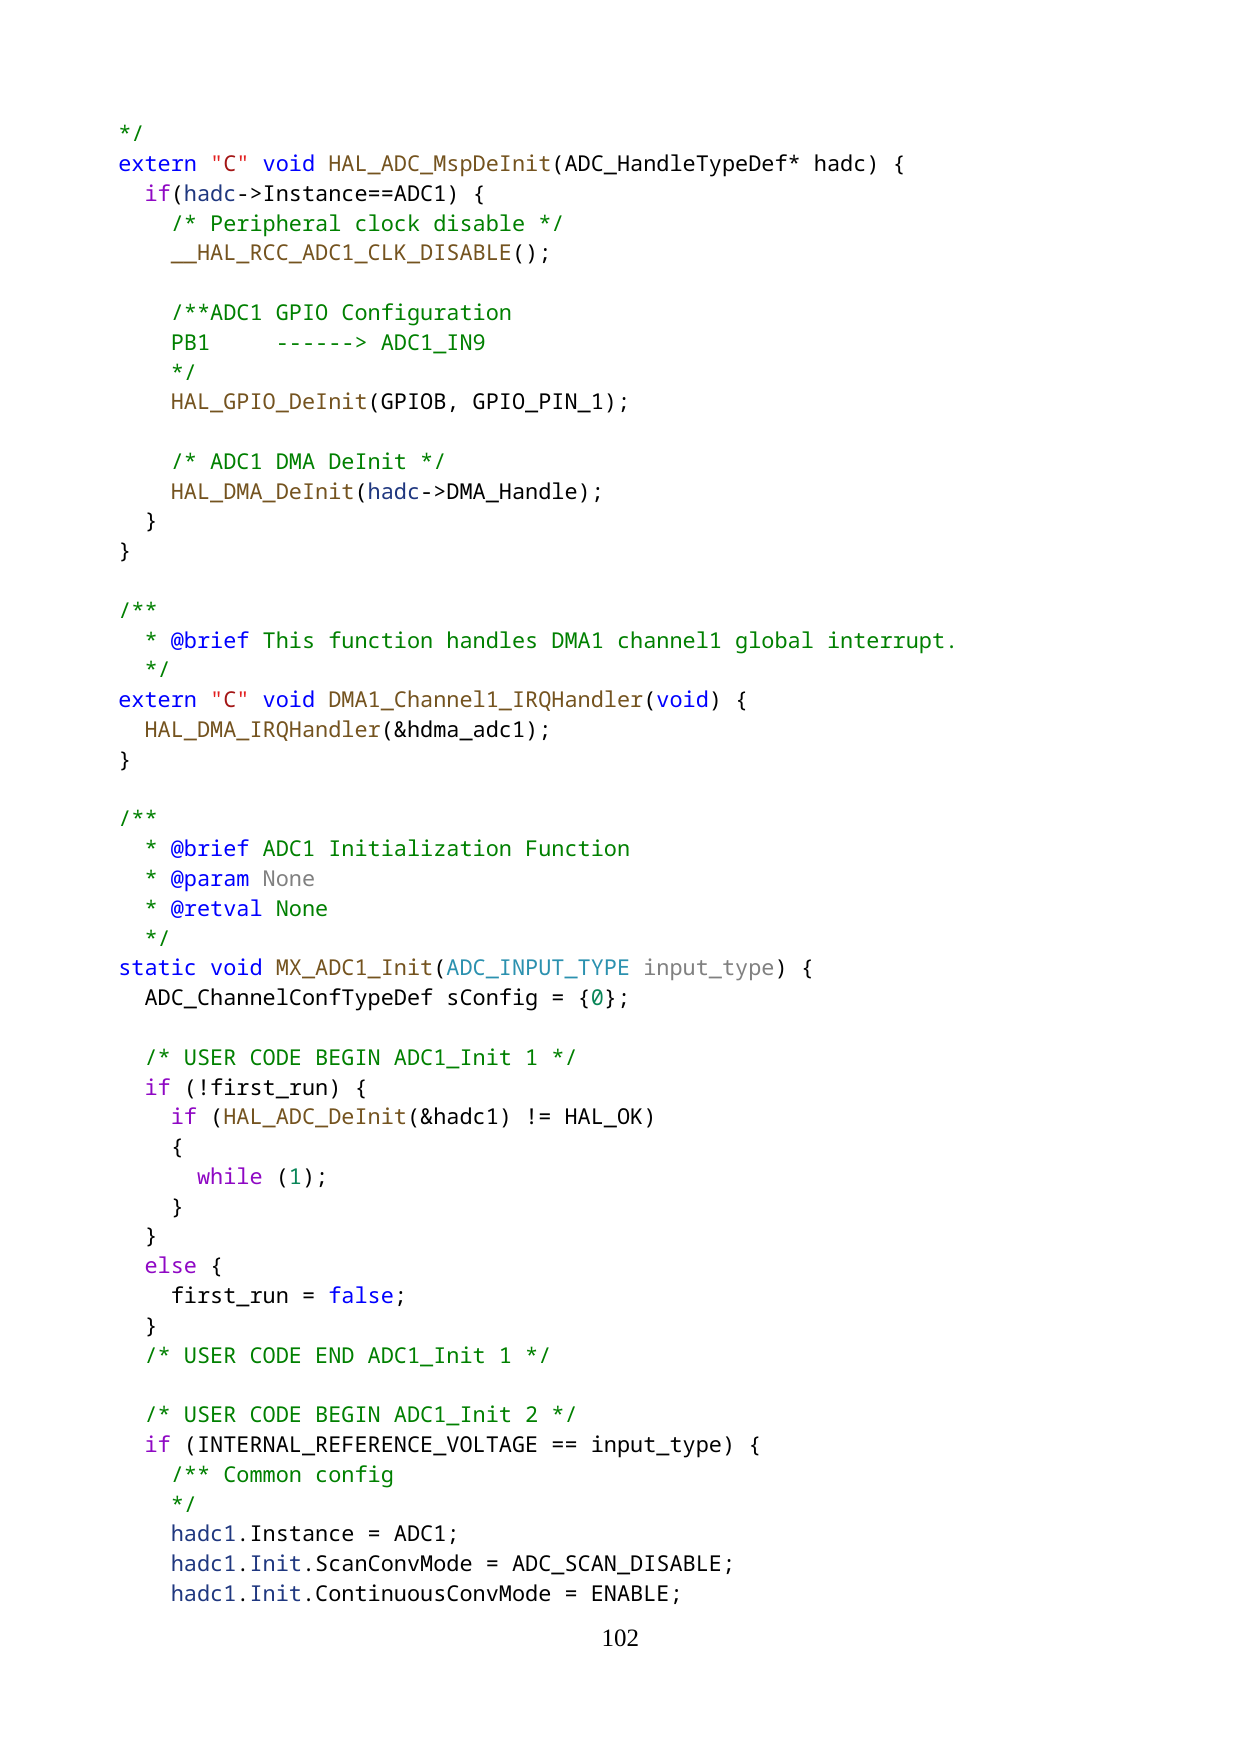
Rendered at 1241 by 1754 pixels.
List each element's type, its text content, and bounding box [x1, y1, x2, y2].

text * @brief This function handles DMA1 channel1 global interrupt. [118, 624, 1122, 654]
text extern "C" void DMA1_Channel1_IRQHandler(void) { [118, 684, 1122, 714]
text */ [118, 1488, 1122, 1518]
text hadc1.Init.ScanConvMode = ADC_SCAN_DISABLE; [118, 1548, 1122, 1578]
text /** Common config [118, 1459, 1122, 1488]
text else { [118, 1250, 1122, 1280]
text * @param None [118, 863, 1122, 893]
text * @brief ADC1 Initialization Function [118, 833, 1122, 863]
text * @retval None [118, 893, 1122, 922]
text } [118, 535, 1122, 565]
text */ [118, 654, 1122, 684]
text { [118, 1131, 1122, 1161]
text } [118, 1310, 1122, 1339]
text /* Peripheral clock disable */ [118, 207, 1122, 237]
text */ [118, 356, 1122, 386]
text /* USER CODE END ADC1_Init 1 */ [118, 1339, 1122, 1369]
text if(hadc->Instance==ADC1) { [118, 178, 1122, 207]
text HAL_GPIO_DeInit(GPIOB, GPIO_PIN_1); [118, 386, 1122, 416]
text } [118, 505, 1122, 535]
text hadc1.Init.ContinuousConvMode = ENABLE; [118, 1578, 1122, 1608]
text ADC_ChannelConfTypeDef sConfig = {0}; [118, 982, 1122, 1012]
text HAL_DMA_DeInit(hadc->DMA_Handle); [118, 476, 1122, 505]
text /** [118, 595, 1122, 624]
text if (!first_run) { [118, 1071, 1122, 1101]
text /* USER CODE BEGIN ADC1_Init 1 */ [118, 1042, 1122, 1071]
text PB1 ------> ADC1_IN9 [118, 327, 1122, 356]
text } [118, 744, 1122, 773]
text static void MX_ADC1_Init(ADC_INPUT_TYPE input_type) { [118, 952, 1122, 982]
text */ [118, 118, 1122, 148]
text __HAL_RCC_ADC1_CLK_DISABLE(); [118, 237, 1122, 267]
text while (1); [118, 1161, 1122, 1191]
text hadc1.Instance = ADC1; [118, 1518, 1122, 1548]
text if (HAL_ADC_DeInit(&hadc1) != HAL_OK) [118, 1101, 1122, 1131]
text /**ADC1 GPIO Configuration [118, 297, 1122, 327]
text /** [118, 803, 1122, 833]
text first_run = false; [118, 1280, 1122, 1310]
text } [118, 1220, 1122, 1250]
text HAL_DMA_IRQHandler(&hdma_adc1); [118, 714, 1122, 744]
text /* ADC1 DMA DeInit */ [118, 446, 1122, 476]
text */ [118, 922, 1122, 952]
text extern "C" void HAL_ADC_MspDeInit(ADC_HandleTypeDef* hadc) { [118, 148, 1122, 178]
text } [118, 1191, 1122, 1220]
text if (INTERNAL_REFERENCE_VOLTAGE == input_type) { [118, 1429, 1122, 1459]
text /* USER CODE BEGIN ADC1_Init 2 */ [118, 1399, 1122, 1429]
